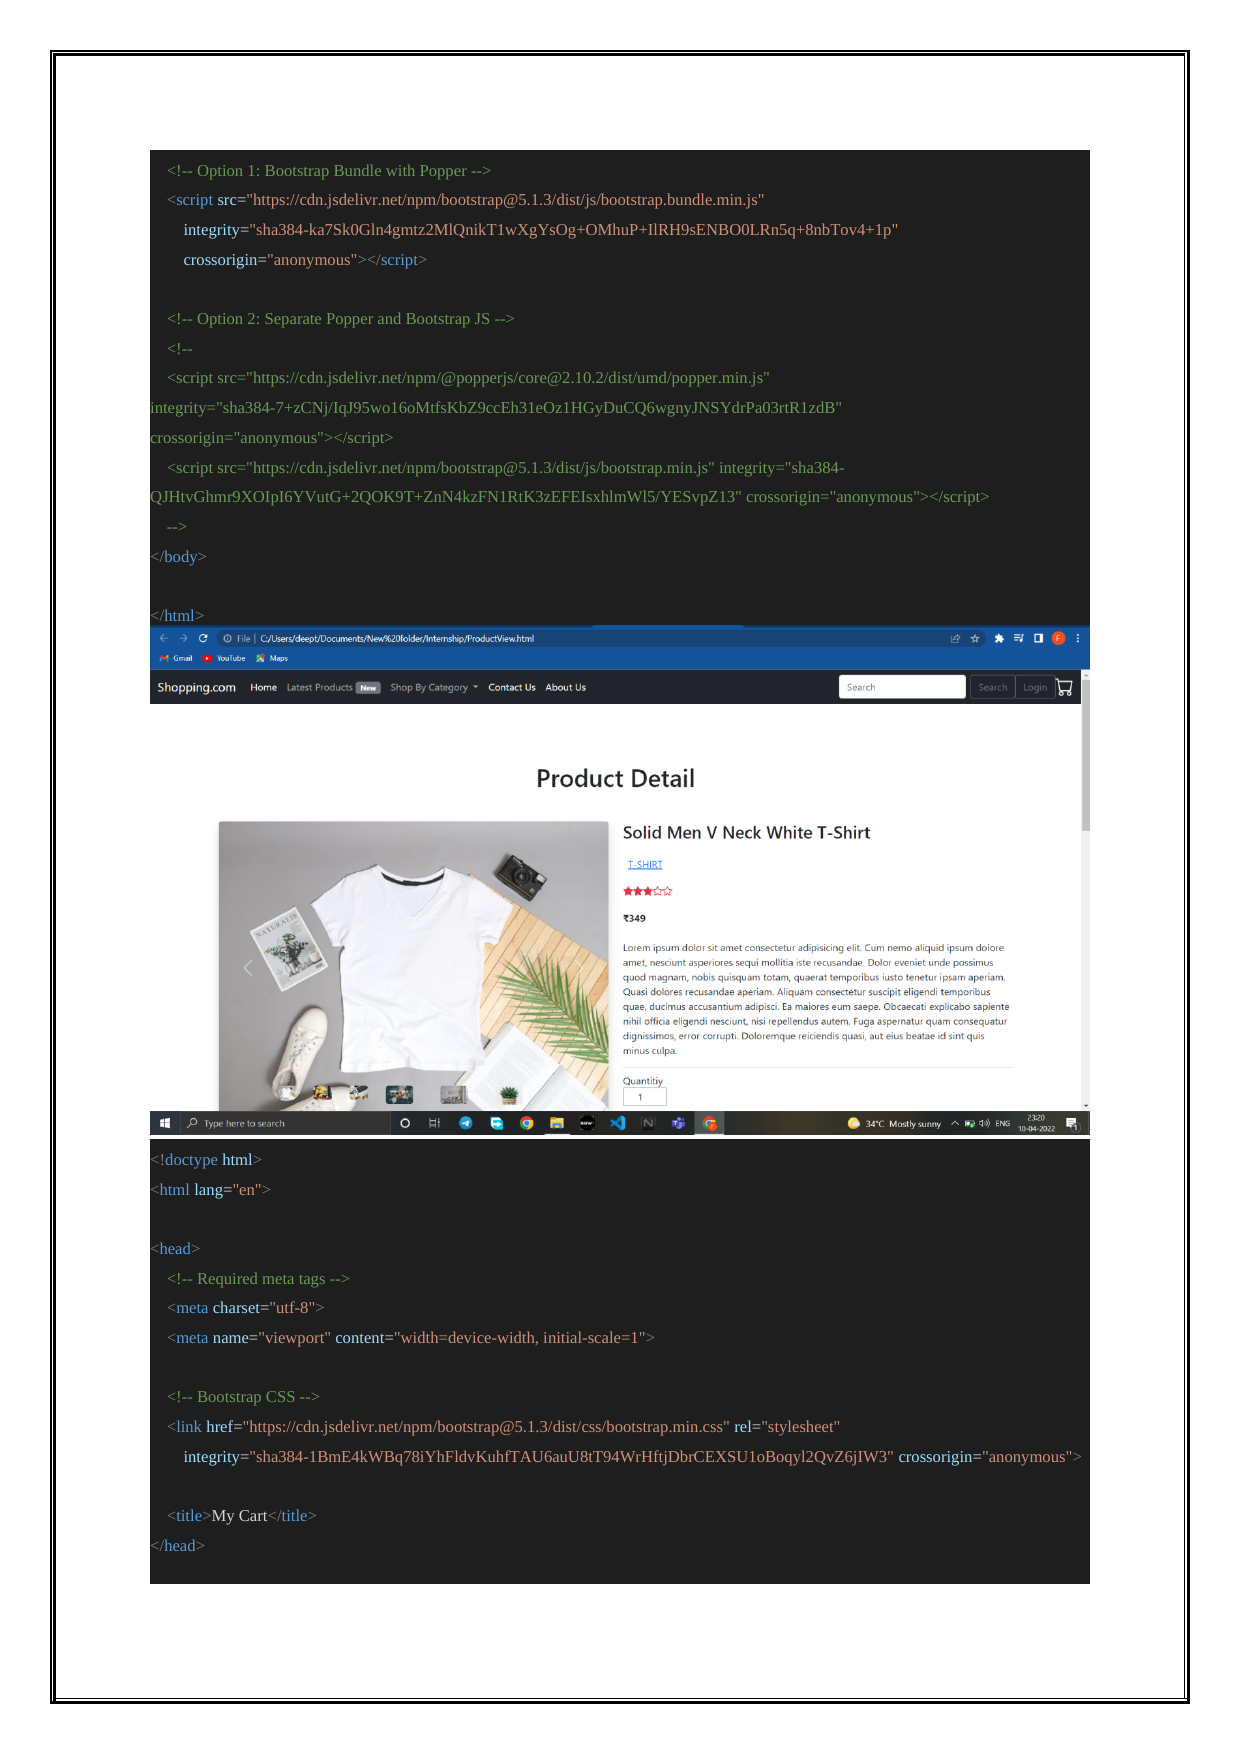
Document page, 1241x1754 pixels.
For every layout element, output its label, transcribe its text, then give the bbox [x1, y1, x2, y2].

picture [150, 625, 1090, 1135]
text <!-- Required meta tags --> [150, 1258, 1090, 1288]
text </head> [150, 1525, 1090, 1555]
text integrity="sha384-ka7Sk0Gln4gmtz2MlQnikT1wXgYsOg+OMhuP+IlRH9sENBO0LRn5q+8nbTov4+1p" [150, 209, 1090, 239]
text <title>My Cart</title> [150, 1495, 1090, 1525]
text --> [150, 506, 1090, 536]
text </html> [150, 595, 1090, 625]
text </body> [150, 536, 1090, 566]
text integrity="sha384-1BmE4kWBq78iYhFldvKuhfTAU6auU8tT94WrHftjDbrCEXSU1oBoqyl2QvZ6jIW3" crossorigin="anonymous"> [150, 1436, 1090, 1466]
text <!-- Bootstrap CSS --> [150, 1377, 1090, 1406]
text <meta charset="utf-8"> [150, 1288, 1090, 1317]
text <link href="https://cdn.jsdelivr.net/npm/bootstrap@5.1.3/dist/css/bootstrap.min.css" rel="stylesheet" [150, 1406, 1090, 1436]
text <script src="https://cdn.jsdelivr.net/npm/bootstrap@5.1.3/dist/js/bootstrap.min.js" integrity="sha384-QJHtvGhmr9XOIpI6YVutG+2QOK9T+ZnN4kzFN1RtK3zEFEIsxhlmWl5/YESvpZ13" crossorigin="anonymous"></script> [150, 447, 1090, 506]
text <meta name="viewport" content="width=device-width, initial-scale=1"> [150, 1317, 1090, 1347]
text crossorigin="anonymous"></script> [150, 239, 1090, 269]
text <head> [150, 1228, 1090, 1258]
text <!doctype html> [150, 1139, 1090, 1169]
text <html lang="en"> [150, 1169, 1090, 1198]
text <!-- Option 2: Separate Popper and Bootstrap JS --> [150, 298, 1090, 328]
text <!-- Option 1: Bootstrap Bundle with Popper --> [150, 150, 1090, 180]
text <!-- [150, 328, 1090, 358]
text <script src="https://cdn.jsdelivr.net/npm/@popperjs/core@2.10.2/dist/umd/popper.min.js" integrity="sha384-7+zCNj/IqJ95wo16oMtfsKbZ9ccEh31eOz1HGyDuCQ6wgnyJNSYdrPa03rtR1zdB" crossorigin="anonymous"></script> [150, 358, 1090, 447]
text <script src="https://cdn.jsdelivr.net/npm/bootstrap@5.1.3/dist/js/bootstrap.bundle.min.js" [150, 180, 1090, 209]
